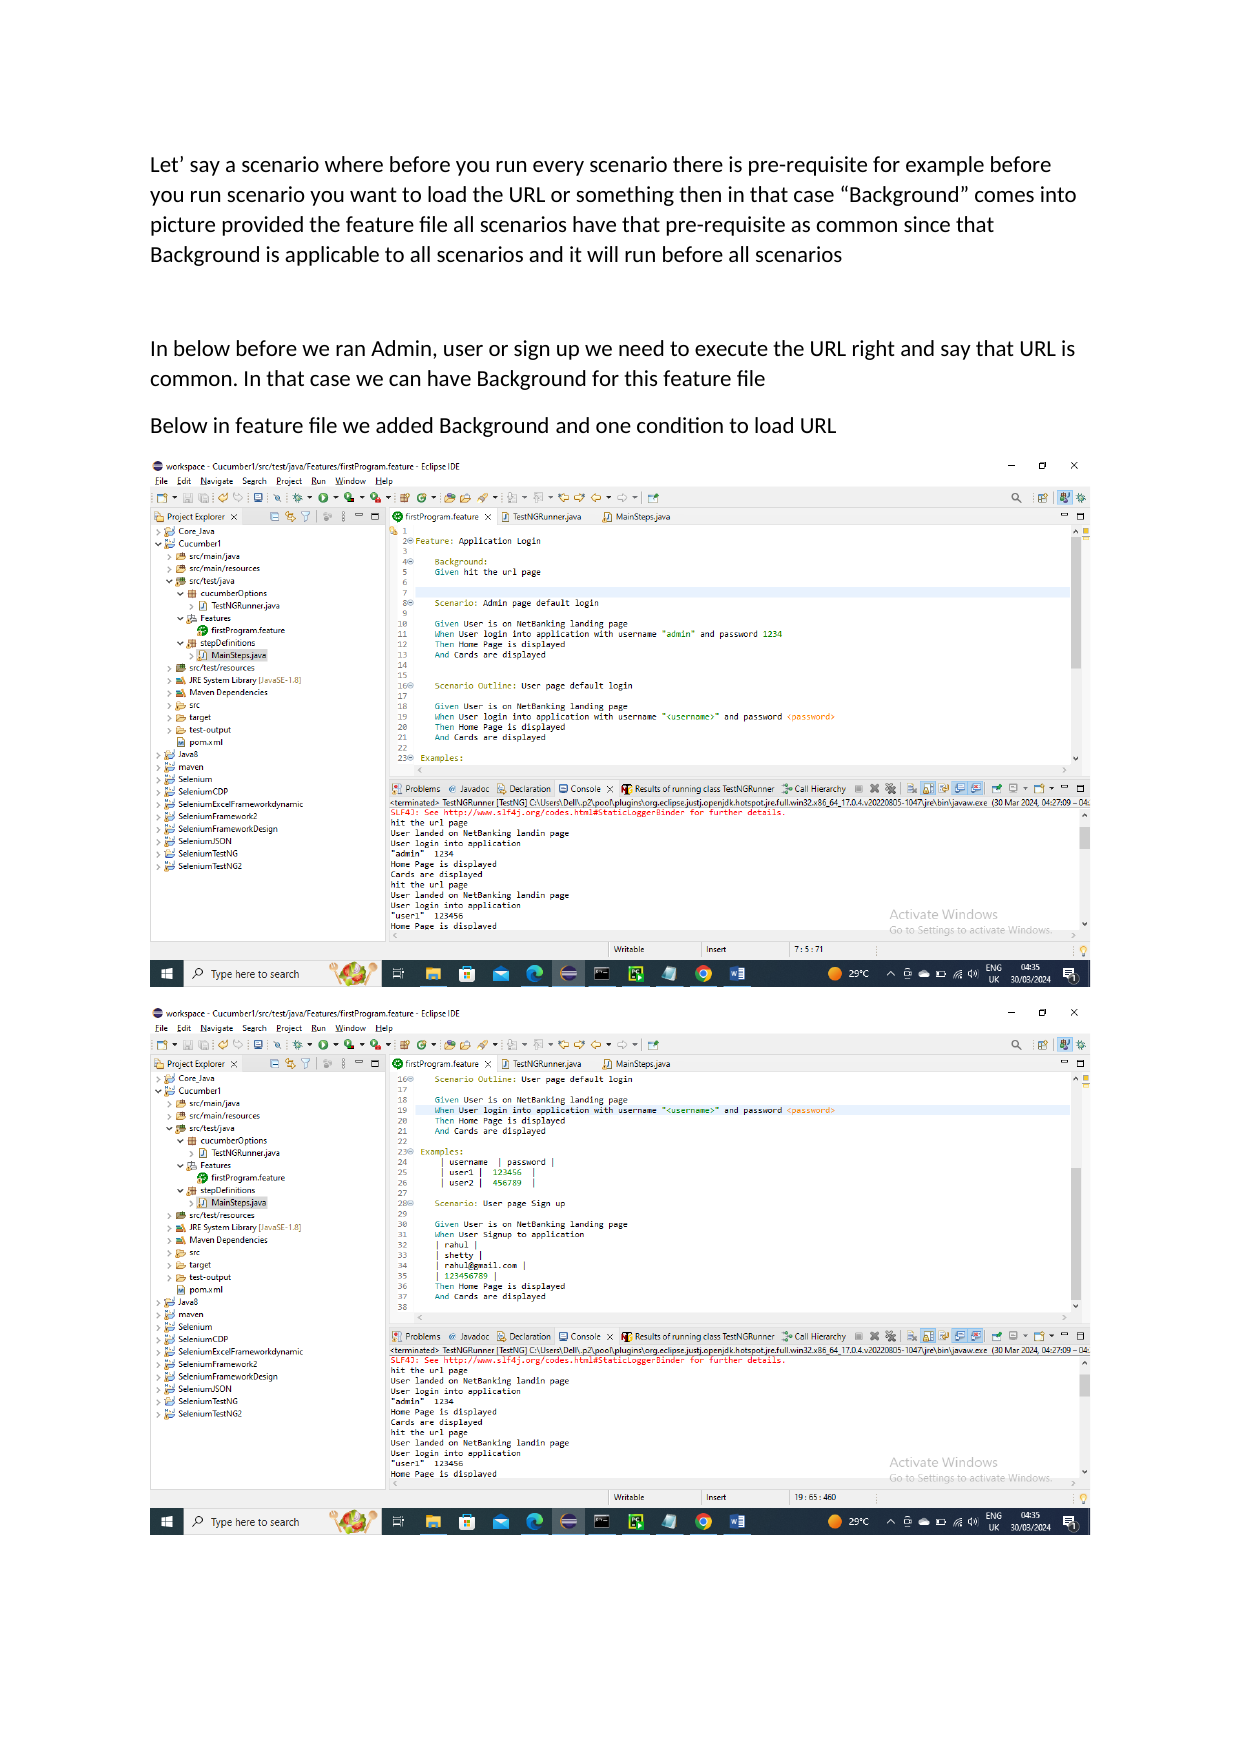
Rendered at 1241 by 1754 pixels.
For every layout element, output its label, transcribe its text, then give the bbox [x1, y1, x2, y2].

text Below in feature file we added Background and one condition to load URL [150, 411, 1090, 439]
picture [150, 1005, 1091, 1535]
picture [150, 458, 1091, 987]
text In below before we ran Admin, user or sign up we need to execute the URL right and say that URL is common. In that case we can have Background for this feature file [150, 334, 1090, 393]
text Let’ say a scenario where before you run every scenario there is pre-requisite for example before you run scenario you want to load the URL or something then in that case “Background” comes into picture provided the feature file all scenarios have that pre-requisite as common since that Background is applicable to all scenarios and it will run before all scenarios [150, 150, 1090, 269]
